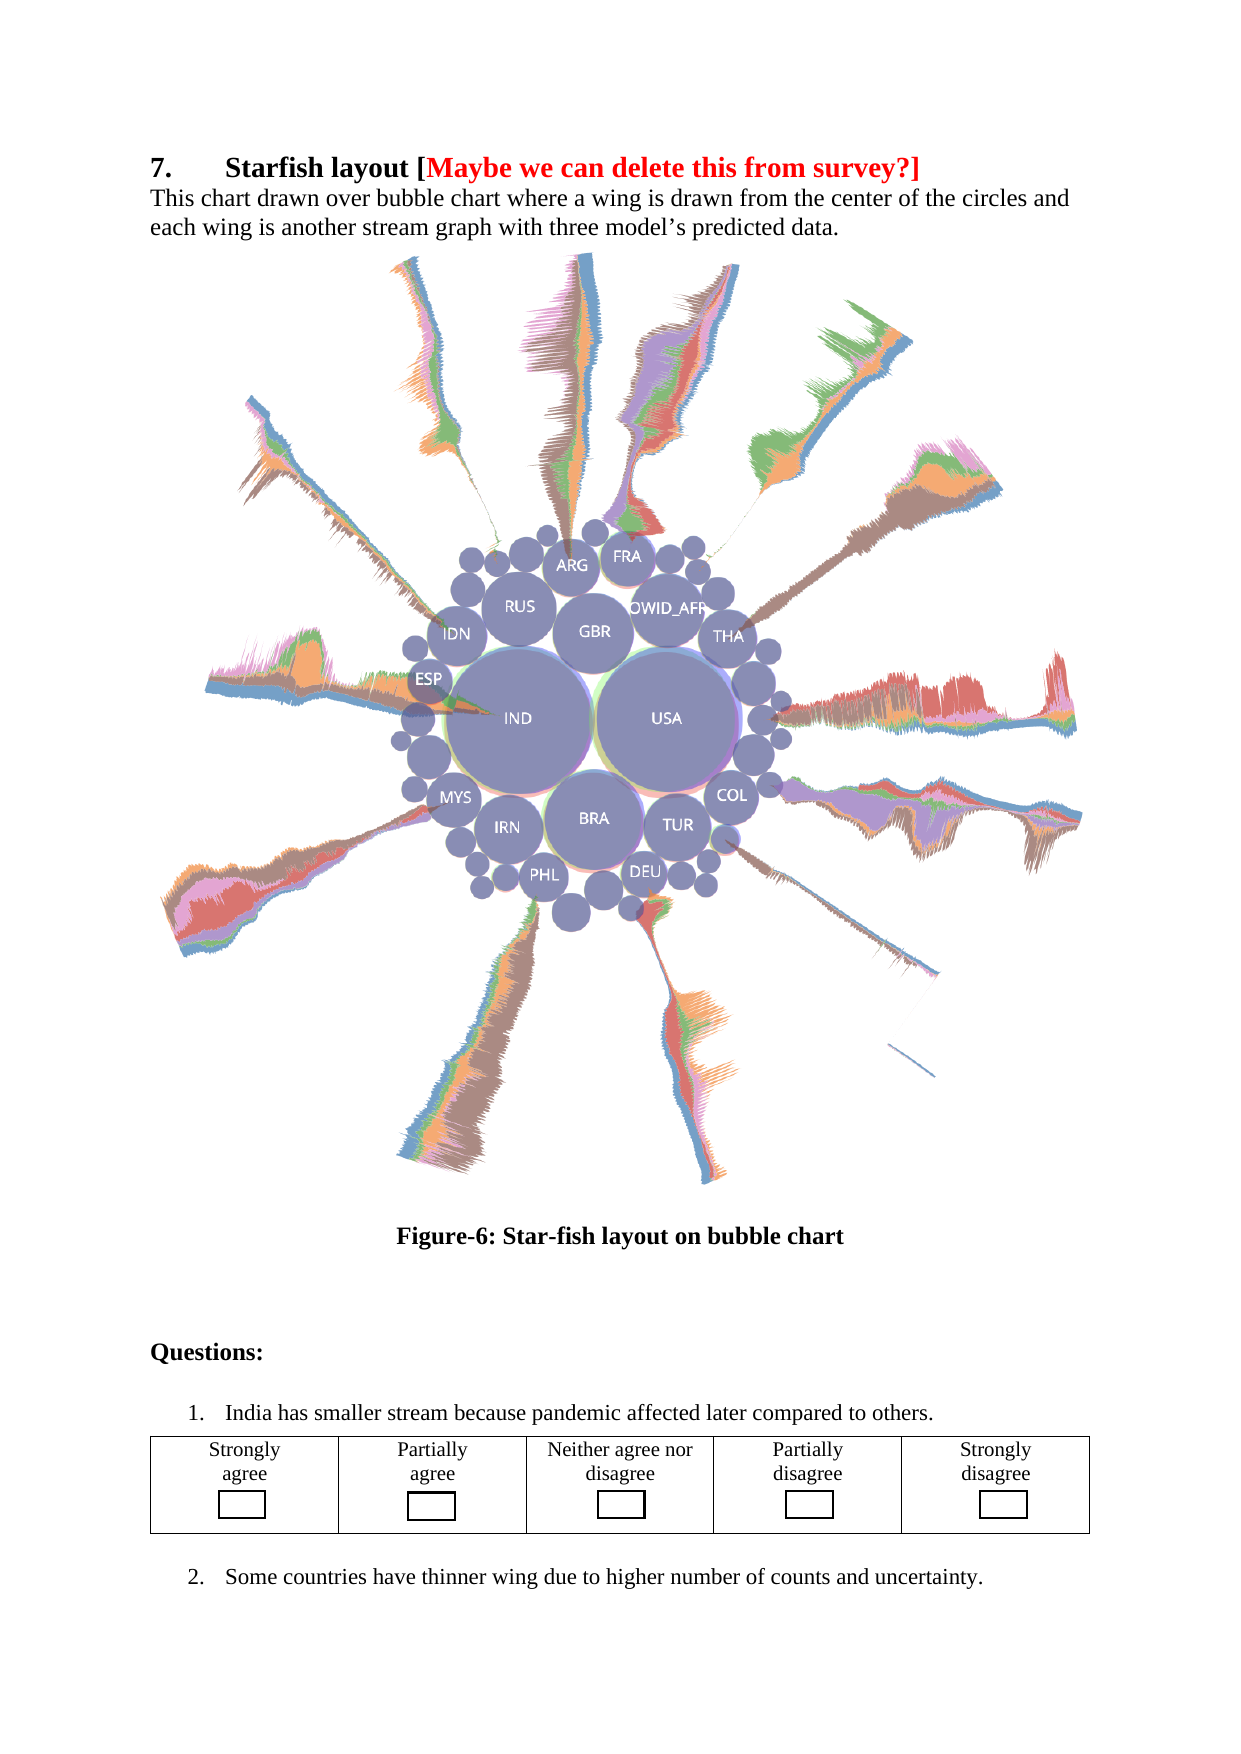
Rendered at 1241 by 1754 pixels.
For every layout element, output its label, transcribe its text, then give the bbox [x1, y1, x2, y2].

table_header Strongly agree [151, 1437, 338, 1533]
table_header Partially disagree [714, 1437, 901, 1533]
list Some countries have thinner wing due to higher number of counts and uncertainty. [187, 1563, 1090, 1589]
picture [150, 241, 1091, 1193]
text 7. Starfish layout [Maybe we can delete this from survey?] [150, 150, 1090, 183]
table_header Neither agree nor disagree [527, 1437, 713, 1533]
list India has smaller stream because pandemic affected later compared to others. [187, 1399, 1090, 1425]
text Figure-6: Star-fish layout on bubble chart [150, 1221, 1090, 1250]
text Questions: [150, 1337, 1090, 1365]
table_header Strongly disagree [902, 1437, 1089, 1533]
text This chart drawn over bubble chart where a wing is drawn from the center of the circles and each wing is another stream graph with three model’s predicted data. [150, 183, 1090, 241]
table_header Partially agree [339, 1437, 526, 1533]
